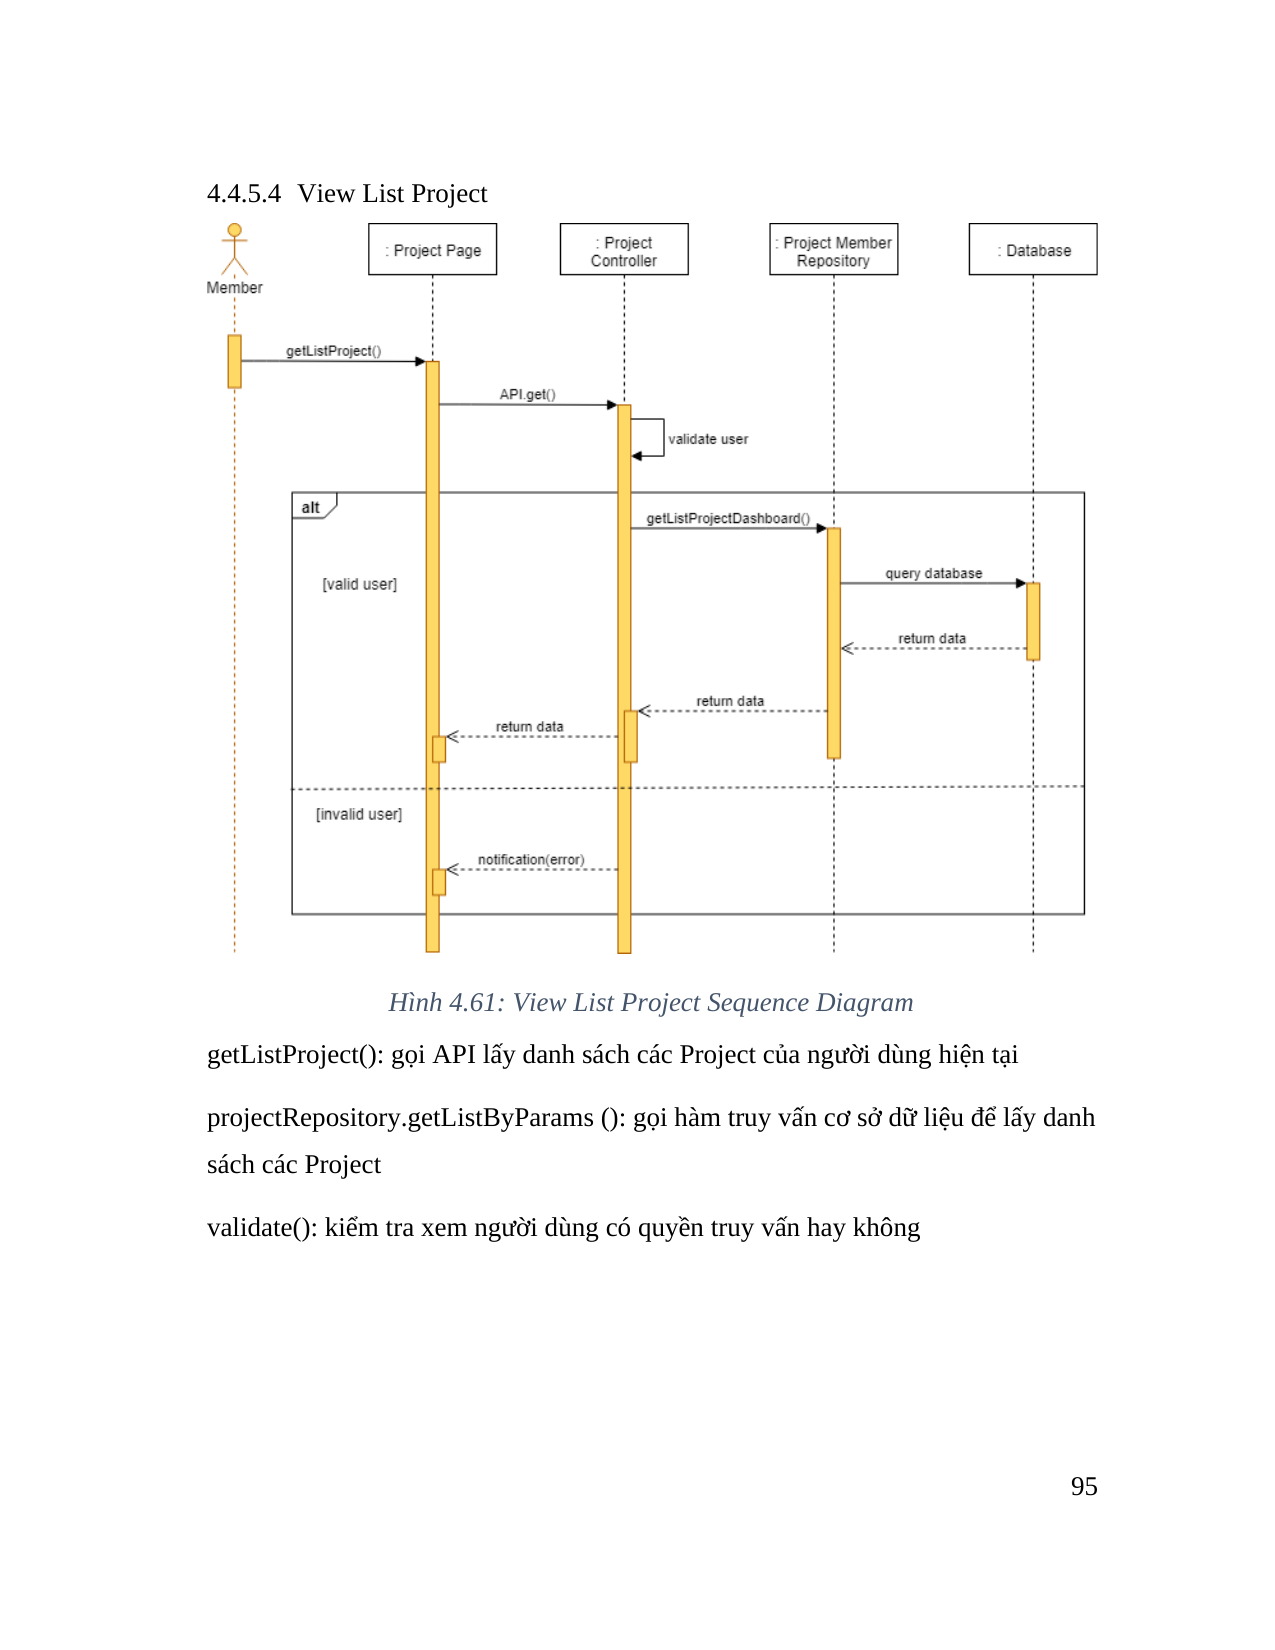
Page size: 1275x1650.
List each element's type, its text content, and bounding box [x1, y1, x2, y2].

text projectRepository.getListByParams (): gọi hàm truy vấn cơ sở dữ liệu để lấy danh sách các Project [207, 1102, 1098, 1179]
picture [206, 223, 1098, 954]
text getListProject(): gọi API lấy danh sách các Project của người dùng hiện tại [207, 1038, 1098, 1069]
text validate(): kiểm tra xem người dùng có quyền truy vấn hay không [207, 1212, 1098, 1243]
subtitle View List Project [207, 177, 1098, 208]
